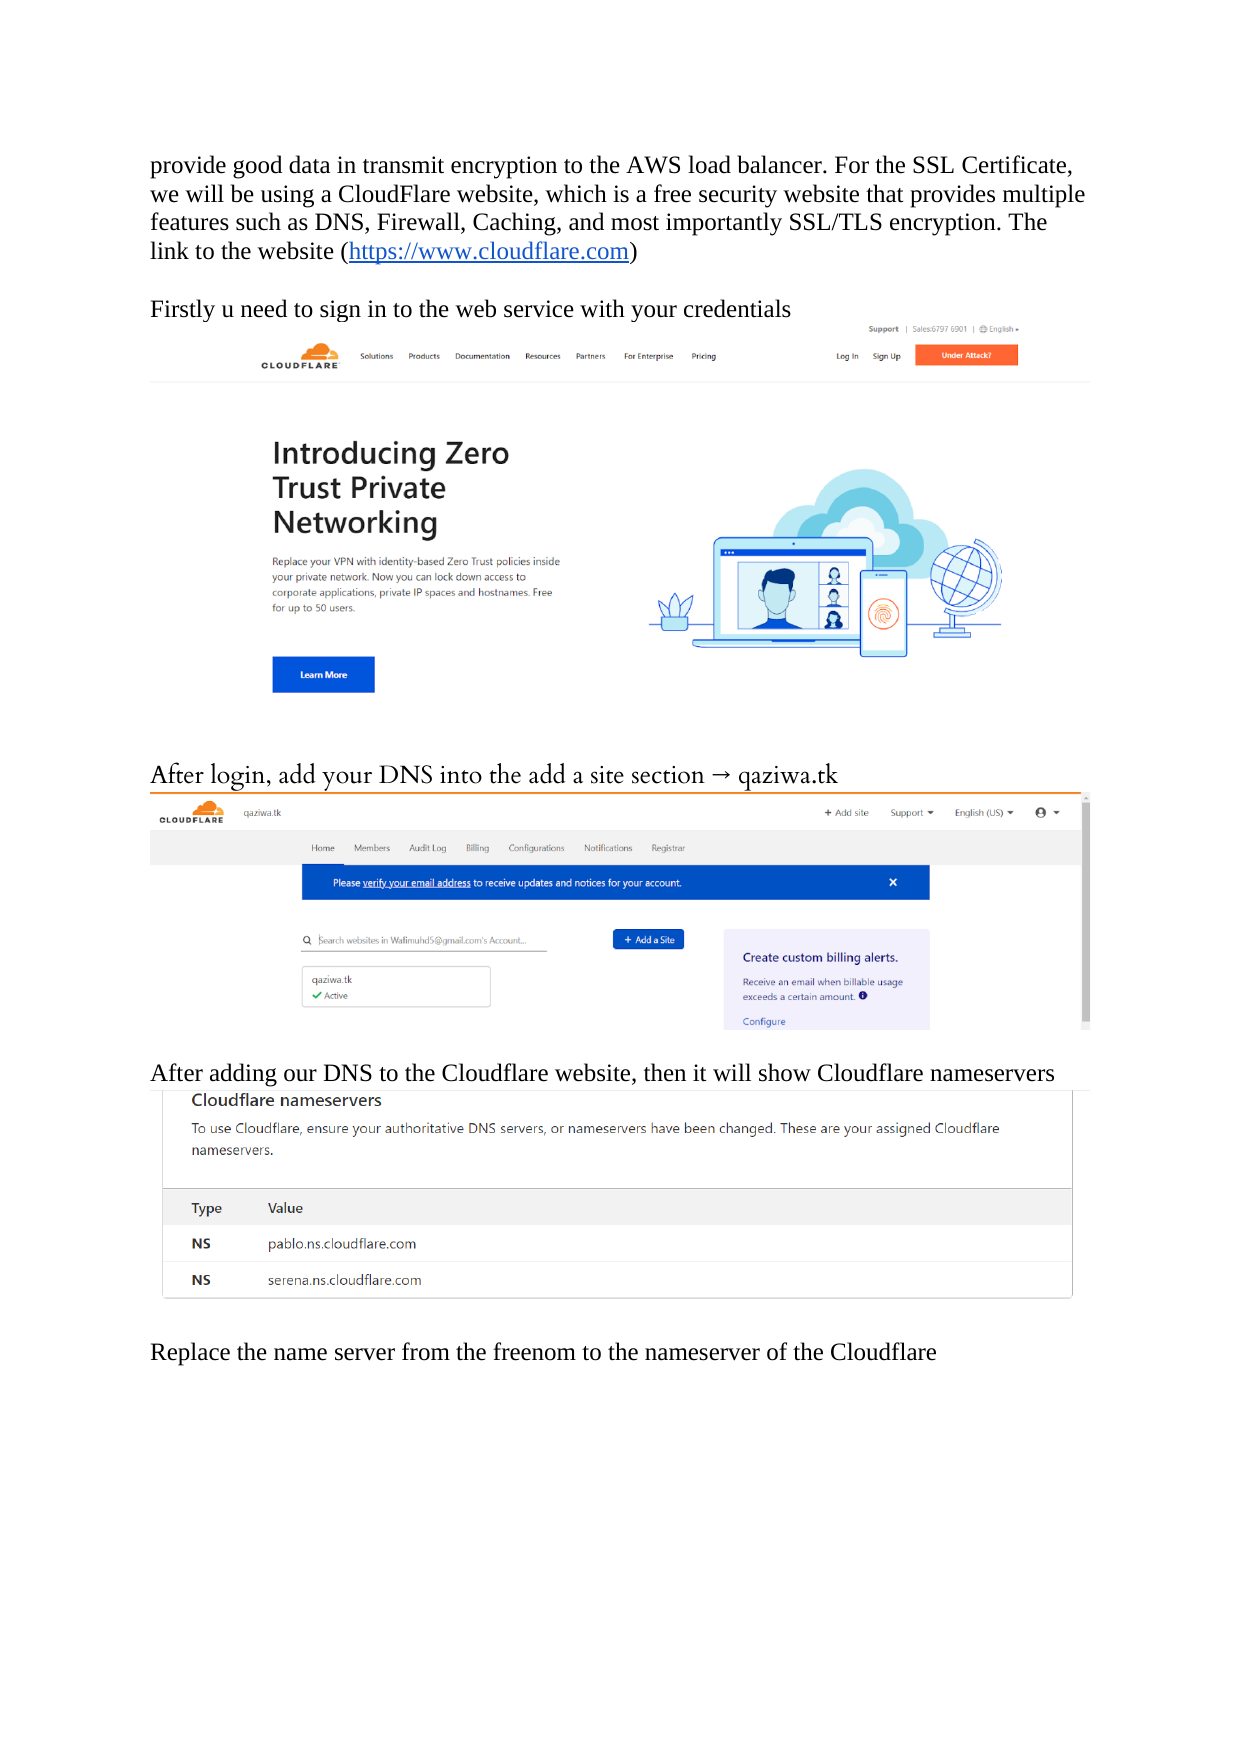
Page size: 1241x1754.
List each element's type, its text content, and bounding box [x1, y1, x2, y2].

text Firstly u need to sign in to the web service with your credentials [150, 294, 1090, 322]
picture [150, 322, 1091, 730]
text After adding our DNS to the Cloudflare website, then it will show Cloudflare nameservers [150, 1058, 1090, 1087]
picture [150, 792, 1091, 1030]
picture [150, 1087, 1091, 1308]
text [150, 150, 1090, 265]
text Replace the name server from the freenom to the nameserver of the Cloudflare [150, 1337, 1090, 1365]
